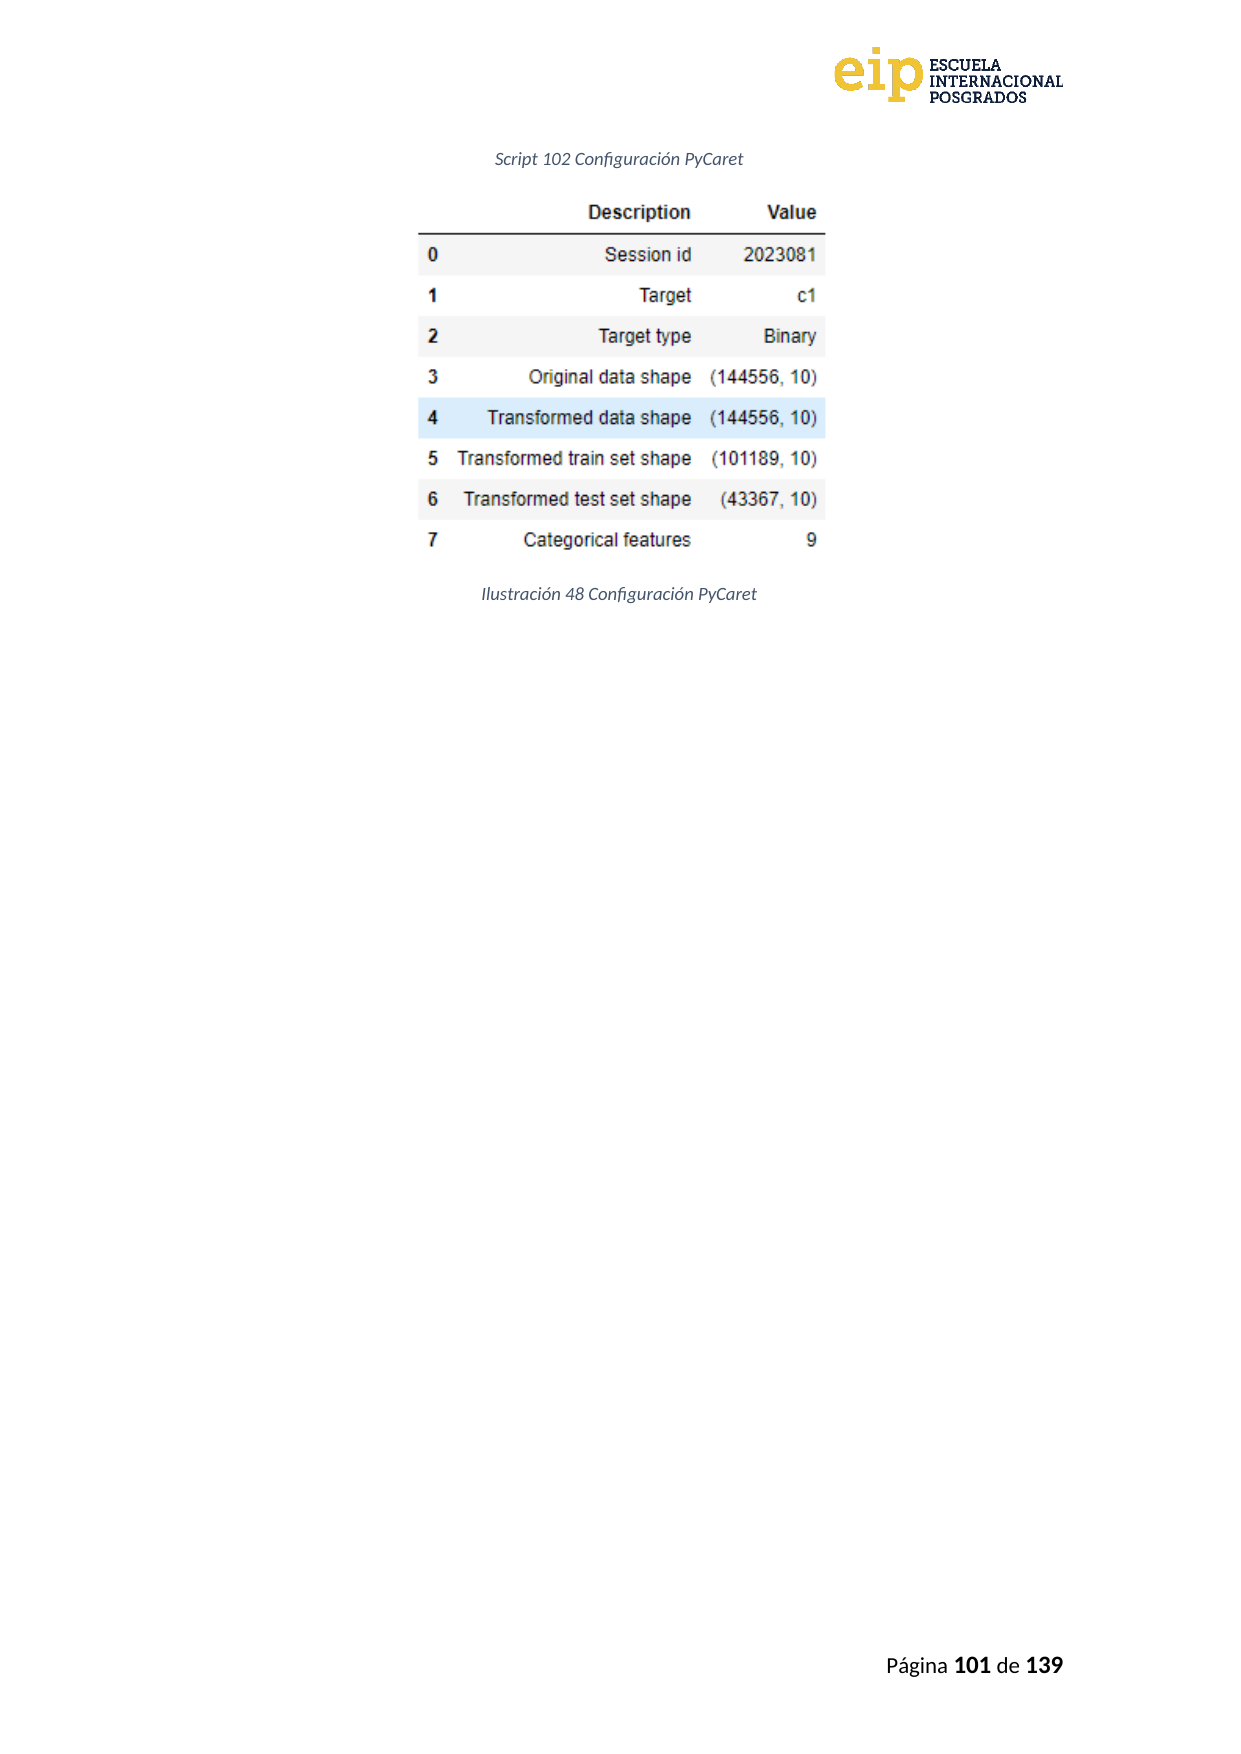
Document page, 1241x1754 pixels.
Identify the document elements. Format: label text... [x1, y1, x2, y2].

picture [834, 47, 1063, 103]
picture [406, 191, 835, 564]
text Ilustración 48 Configuración PyCaret [177, 582, 1063, 605]
text Script 102 Configuración PyCaret [177, 148, 1063, 171]
